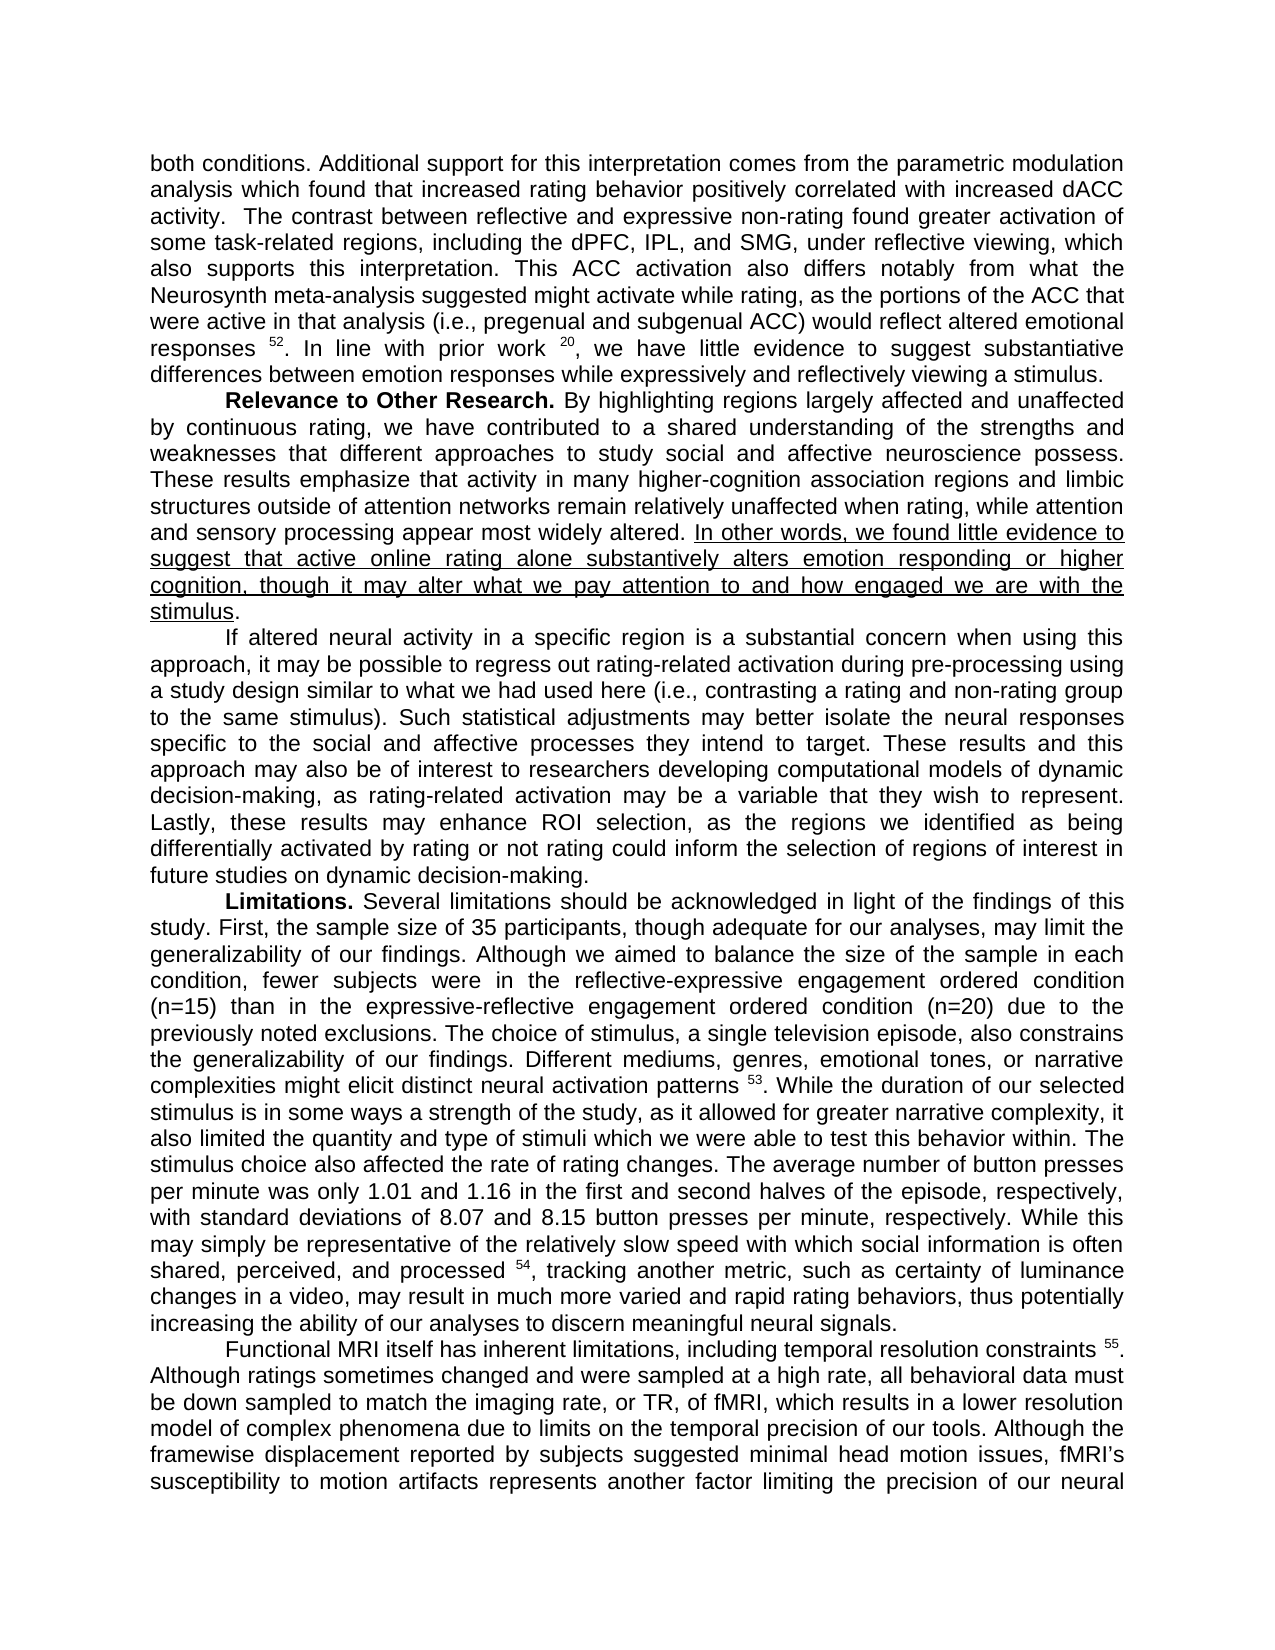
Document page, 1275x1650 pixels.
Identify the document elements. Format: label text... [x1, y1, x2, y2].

text If altered neural activity in a specific region is a substantial concern when using this approach, it may be possible to regress out rating-related activation during pre-processing using a study design similar to what we had used here (i.e., contrasting a rating and non-rating group to the same stimulus). Such statistical adjustments may better isolate the neural responses specific to the social and affective processes they intend to target. These results and this approach may also be of interest to researchers developing computational models of dynamic decision-making, as rating-related activation may be a variable that they wish to represent. Lastly, these results may enhance ROI selection, as the regions we identified as being differentially activated by rating or not rating could inform the selection of regions of interest in future studies on dynamic decision-making. [150, 624, 1125, 888]
text Relevance to Other Research. By highlighting regions largely affected and unaffected by continuous rating, we have contributed to a shared understanding of the strengths and weaknesses that different approaches to study social and affective neuroscience possess. These results emphasize that activity in many higher-cognition association regions and limbic structures outside of attention networks remain relatively unaffected when rating, while attention and sensory processing appear most widely altered. In other words, we found little evidence to suggest that active online rating alone substantively alters emotion responding or higher cognition, though it may alter what we pay attention to and how engaged we are with the stimulus. [150, 387, 1125, 624]
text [150, 150, 1125, 387]
text Limitations. Several limitations should be acknowledged in light of the findings of this study. First, the sample size of 35 participants, though adequate for our analyses, may limit the generalizability of our findings. Although we aimed to balance the size of the sample in each condition, fewer subjects were in the reflective-expressive engagement ordered condition (n=15) than in the expressive-reflective engagement ordered condition (n=20) due to the previously noted exclusions. The choice of stimulus, a single television episode, also constrains the generalizability of our findings. Different mediums, genres, emotional tones, or narrative complexities might elicit distinct neural activation patterns 53. While the duration of our selected stimulus is in some ways a strength of the study, as it allowed for greater narrative complexity, it also limited the quantity and type of stimuli which we were able to test this behavior within. The stimulus choice also affected the rate of rating changes. The average number of button presses per minute was only 1.01 and 1.16 in the first and second halves of the episode, respectively, with standard deviations of 8.07 and 8.15 button presses per minute, respectively. While this may simply be representative of the relatively slow speed with which social information is often shared, perceived, and processed 54, tracking another metric, such as certainty of luminance changes in a video, may result in much more varied and rapid rating behaviors, thus potentially increasing the ability of our analyses to discern meaningful neural signals. [150, 888, 1125, 1336]
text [150, 1336, 1125, 1494]
